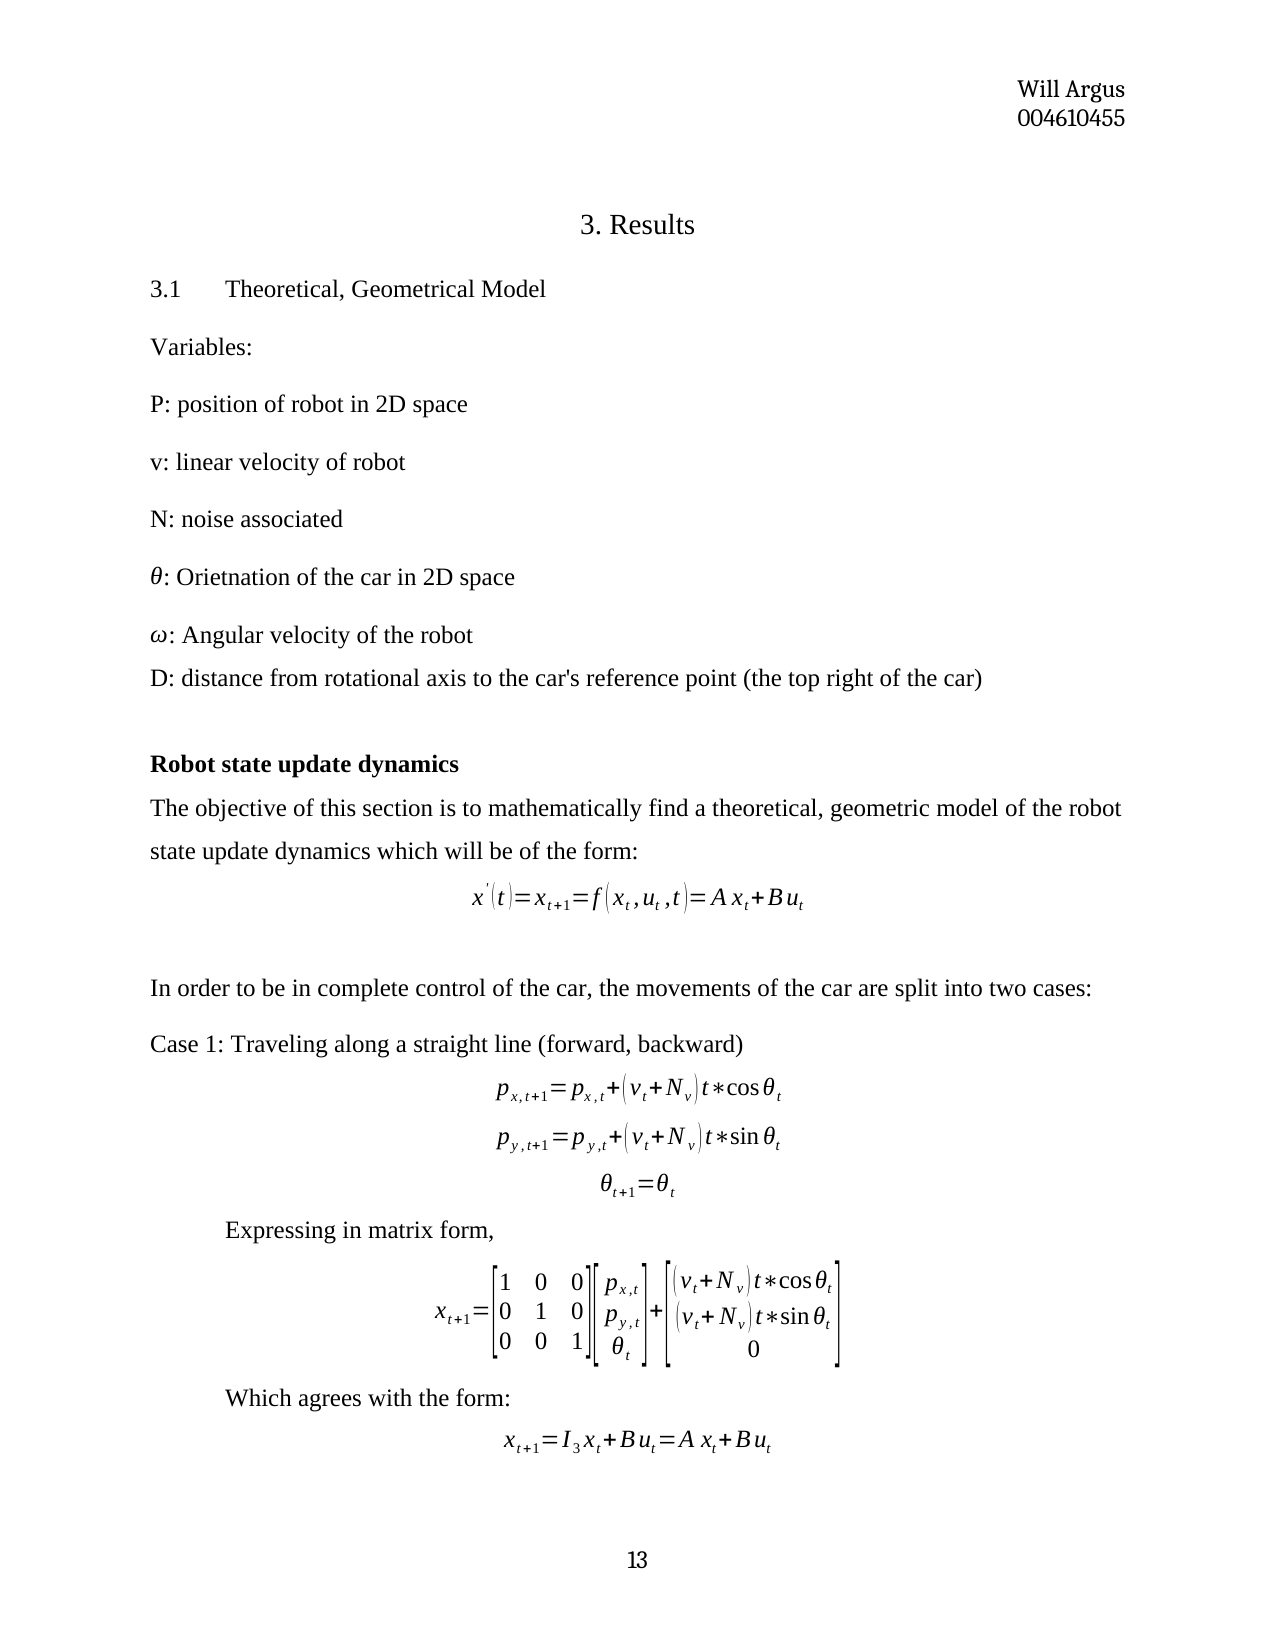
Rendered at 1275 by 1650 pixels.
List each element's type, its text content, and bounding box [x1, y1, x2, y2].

text 3. Results [150, 207, 1125, 241]
text In order to be in complete control of the car, the movements of the car are split into two cases: [150, 973, 1125, 1002]
text N: noise associated [150, 504, 1125, 533]
text Case 1: Traveling along a straight line (forward, backward) [150, 1029, 1125, 1057]
text Expressing in matrix form, [150, 1216, 1125, 1244]
text : Angular velocity of the robot [150, 620, 1125, 649]
text 3.1 Theoretical, Geometrical Model [150, 274, 1125, 303]
text P: position of robot in 2D space [150, 389, 1125, 418]
text : Orietnation of the car in 2D space [150, 562, 1125, 591]
text The objective of this section is to mathematically find a theoretical, geometric model of the robot state update dynamics which will be of the form: [150, 793, 1125, 864]
text Which agrees with the form: [150, 1383, 1125, 1412]
text D: distance from rotational axis to the car's reference point (the top right of the car) [150, 663, 1125, 692]
text v: linear velocity of robot [150, 447, 1125, 476]
text Variables: [150, 332, 1125, 361]
text Robot state update dynamics [150, 749, 1125, 778]
